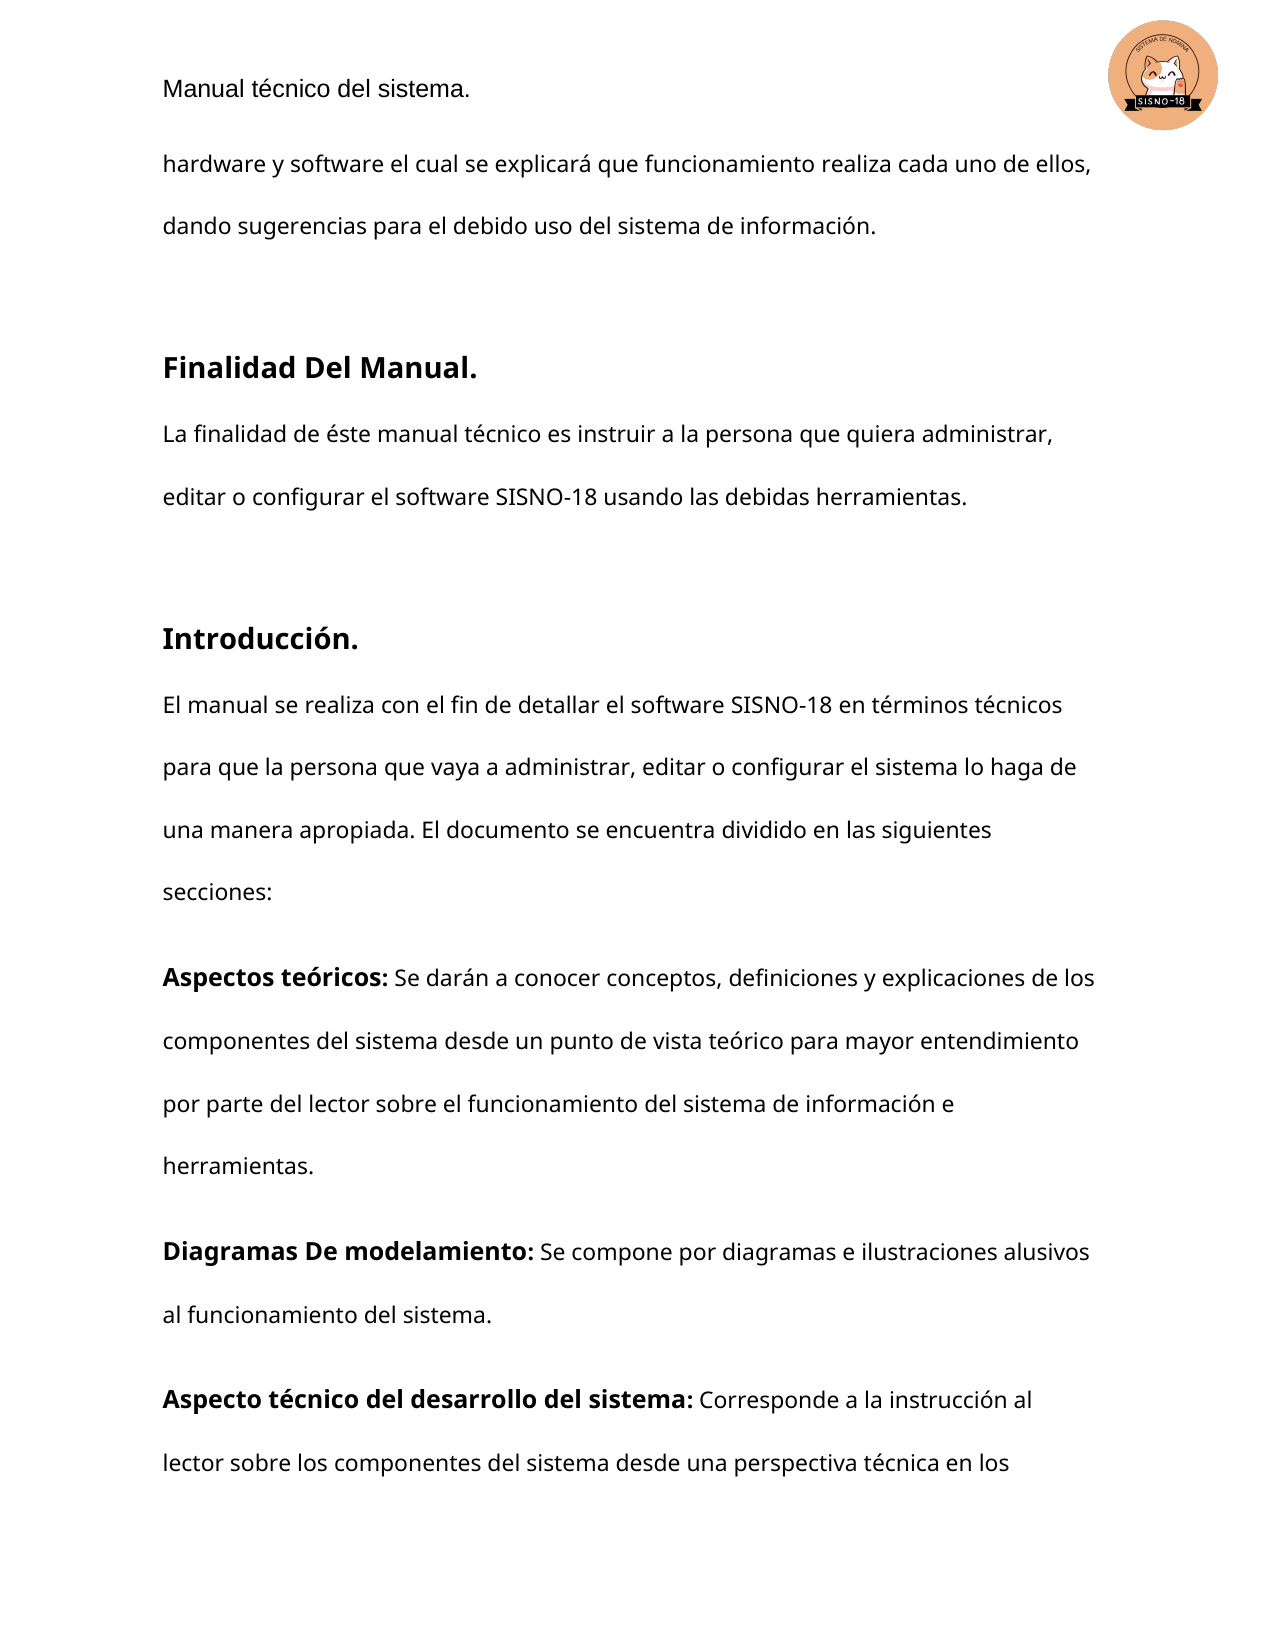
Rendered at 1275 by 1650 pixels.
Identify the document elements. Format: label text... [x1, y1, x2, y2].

picture [1101, 12, 1225, 136]
text El manual se realiza con el fin de detallar el software SISNO-18 en términos técnicos para que la persona que vaya a administrar, editar o configurar el sistema lo haga de una manera apropiada. El documento se encuentra dividido en las siguientes secciones: [162, 689, 1098, 908]
text Aspectos teóricos: Se darán a conocer conceptos, definiciones y explicaciones de los componentes del sistema desde un punto de vista teórico para mayor entendimiento por parte del lector sobre el funcionamiento del sistema de información e herramientas. [162, 960, 1098, 1181]
text Diagramas De modelamiento: Se compone por diagramas e ilustraciones alusivos al funcionamiento del sistema. [162, 1233, 1098, 1330]
subtitle Finalidad Del Manual. [162, 348, 1098, 387]
text La finalidad de éste manual técnico es instruir a la persona que quiera administrar, editar o configurar el software SISNO-18 usando las debidas herramientas. [162, 418, 1098, 512]
subtitle Introducción. [162, 618, 1098, 658]
